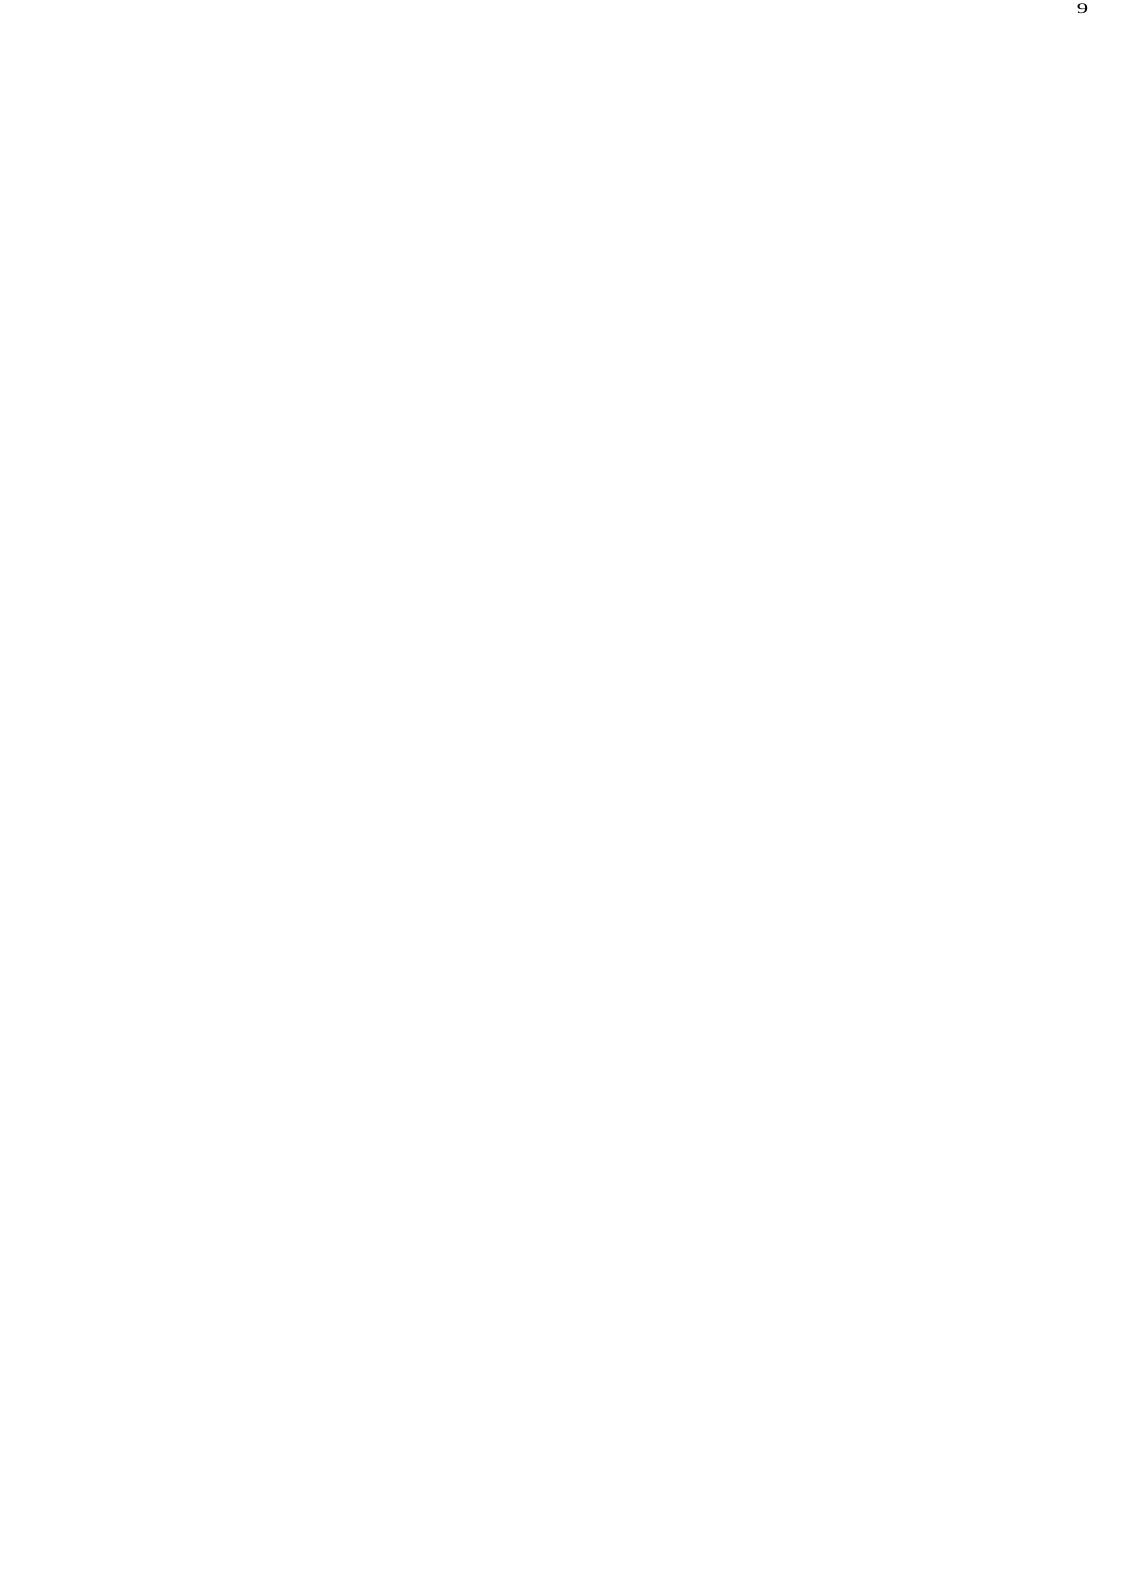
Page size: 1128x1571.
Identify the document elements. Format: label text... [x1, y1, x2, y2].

text 9 [1077, 0, 1127, 17]
